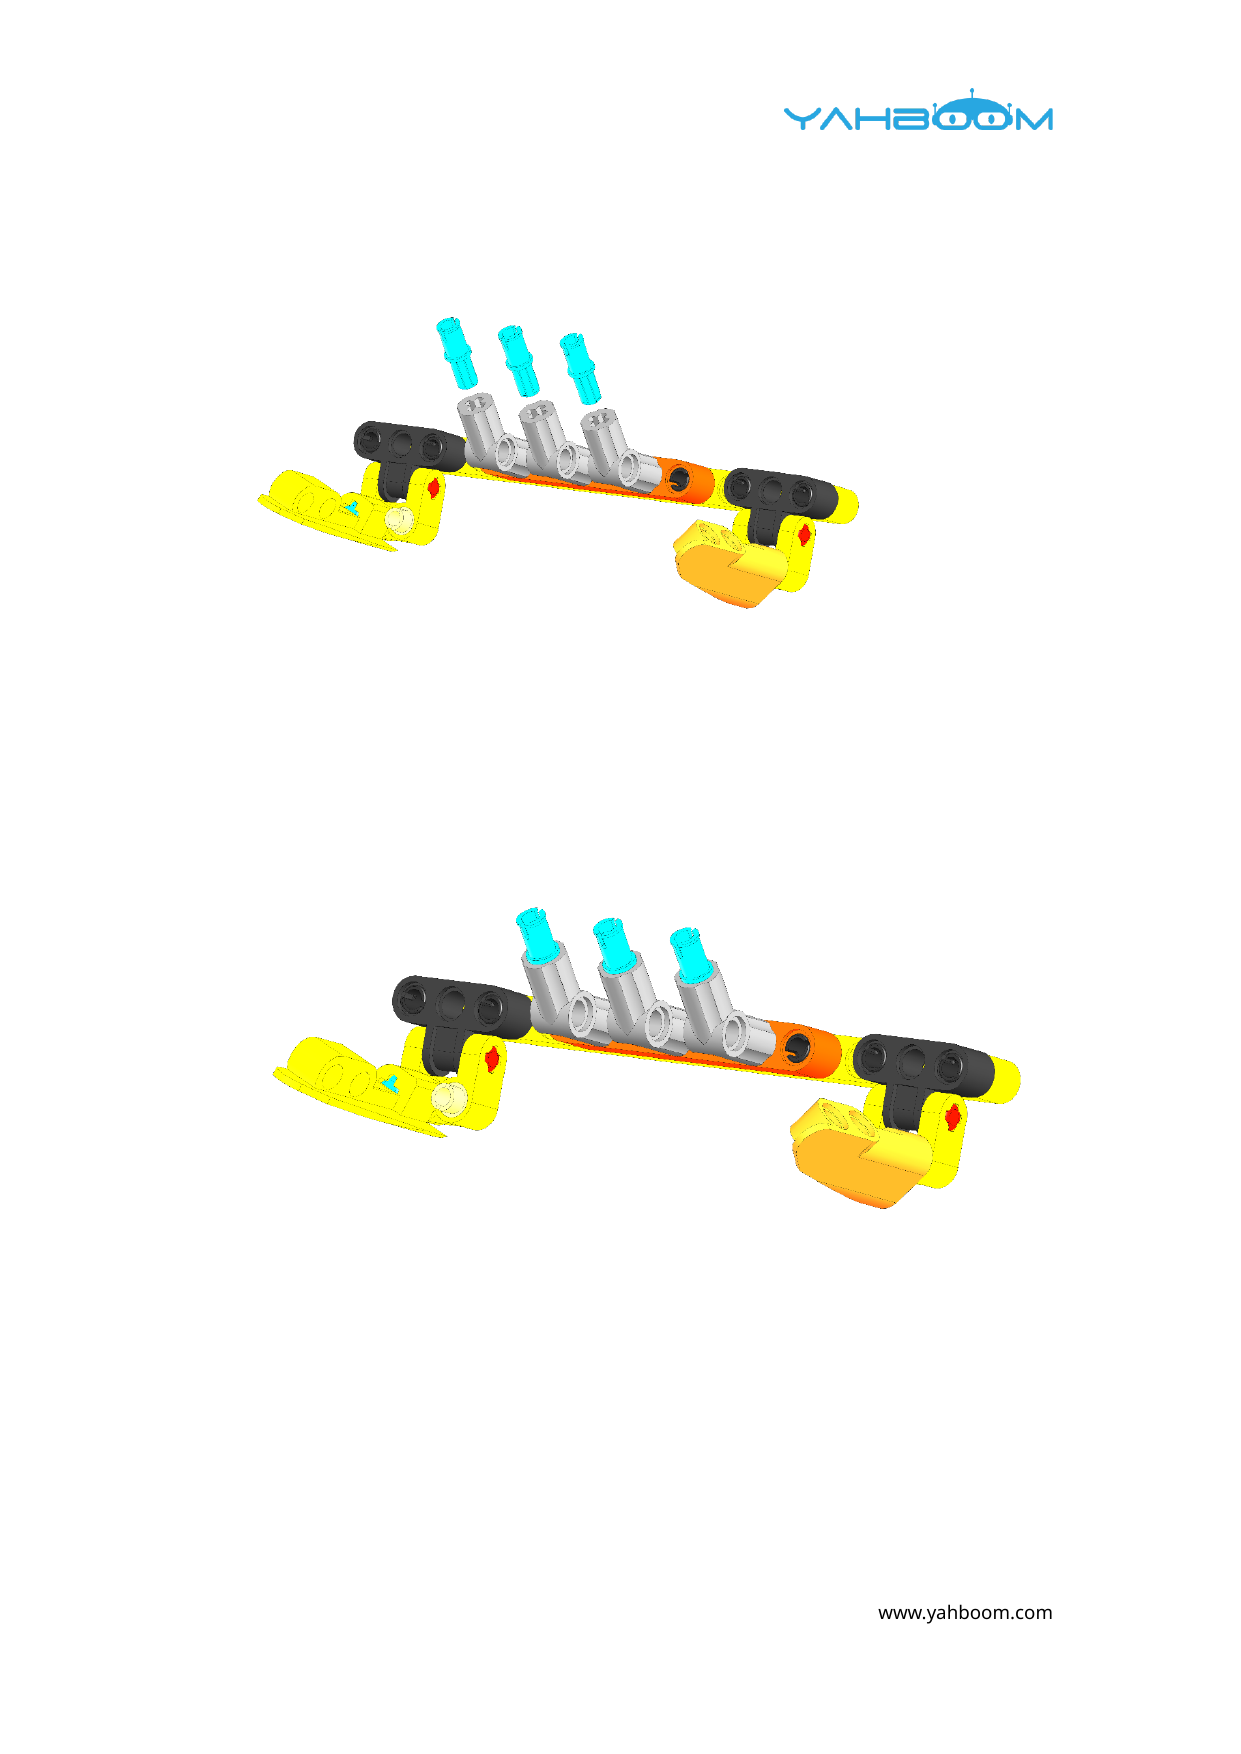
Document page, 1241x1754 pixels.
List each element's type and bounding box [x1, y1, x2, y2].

picture [187, 159, 1053, 720]
picture [784, 88, 1053, 130]
picture [187, 744, 1053, 1305]
